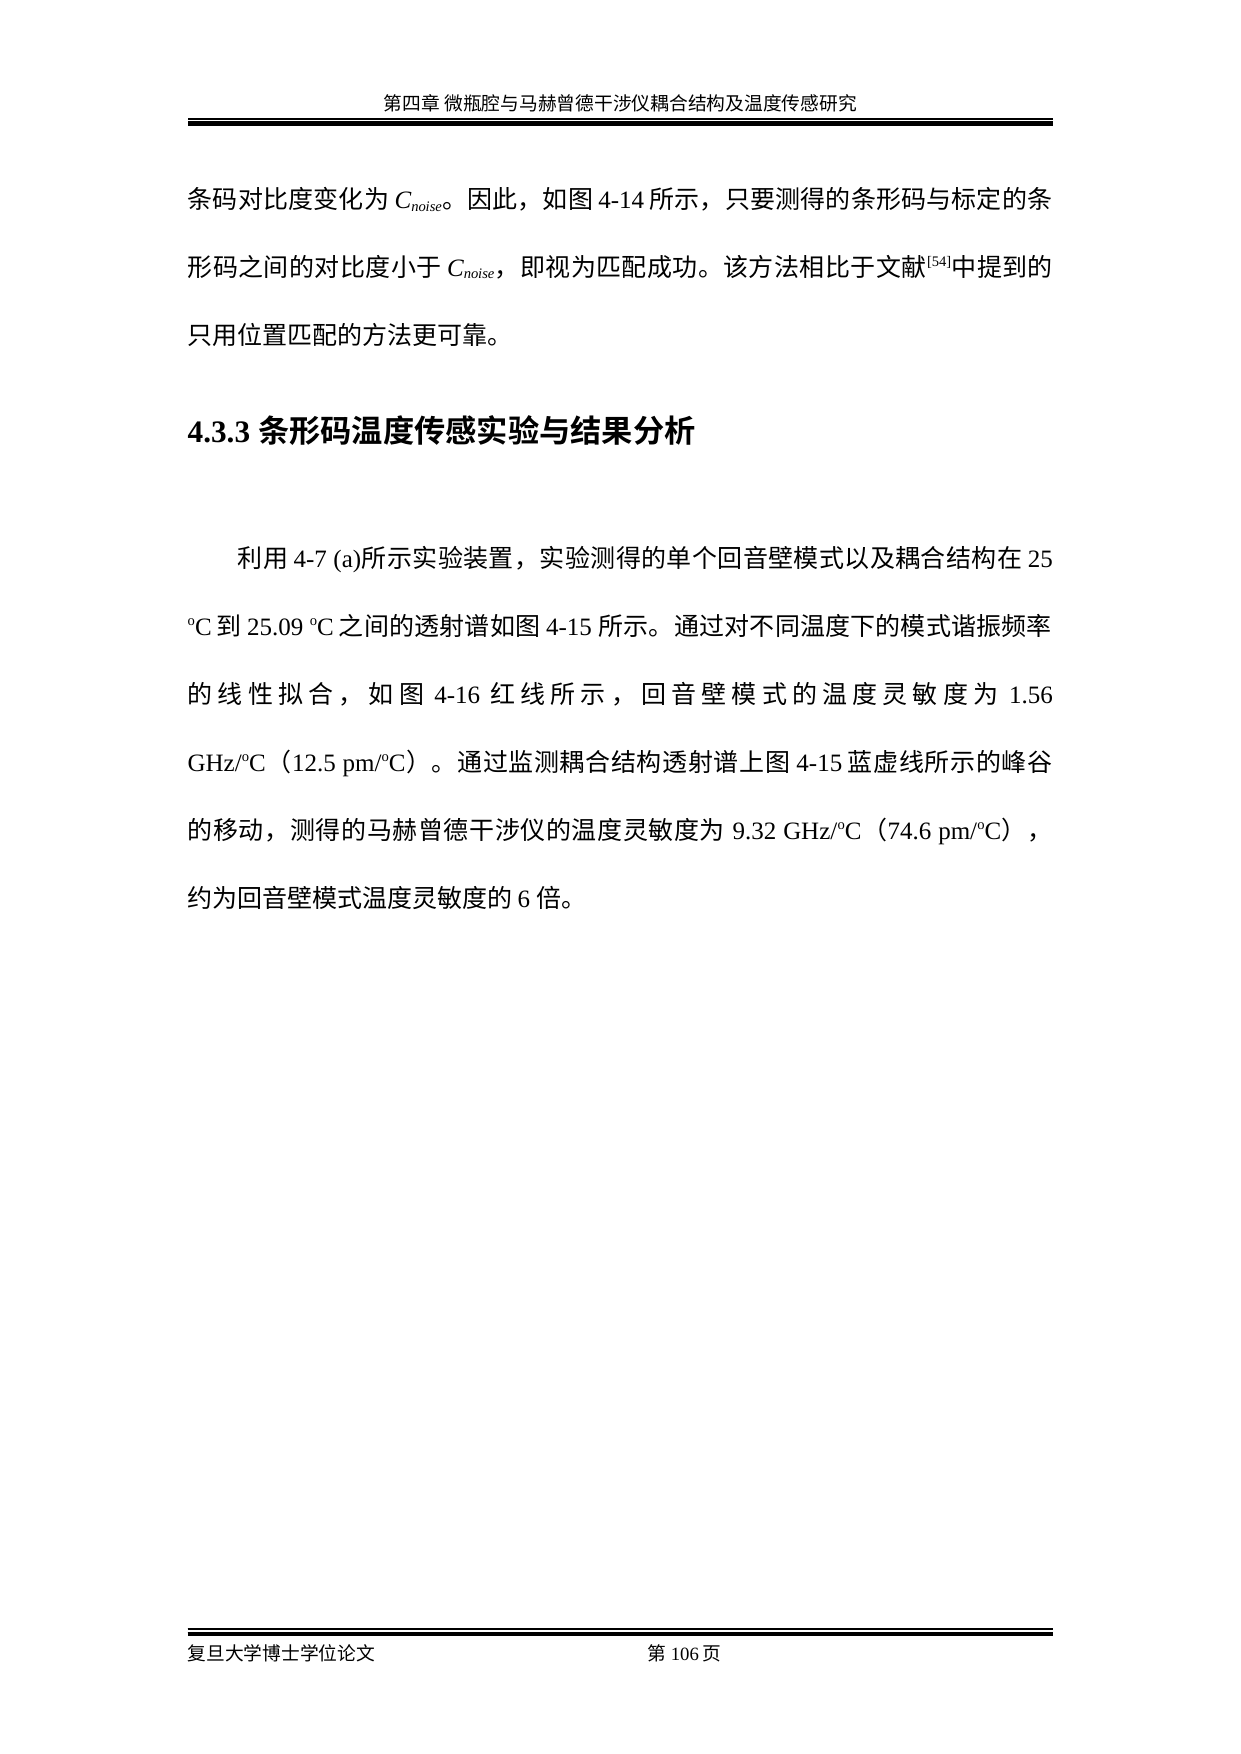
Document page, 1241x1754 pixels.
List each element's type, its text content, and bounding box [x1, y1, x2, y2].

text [187, 164, 1053, 368]
text 利用4-7 (a)所示实验装置，实验测得的单个回音壁模式以及耦合结构在25 oC到25.09 oC之间的透射谱如图4-15 所示。通过对不同温度下的模式谐振频率的线性拟合，如图4-16红线所示，回音壁模式的温度灵敏度为1.56 GHz/oC（12.5 pm/oC）。通过监测耦合结构透射谱上图4-15蓝虚线所示的峰谷的移动，测得的马赫曾德干涉仪的温度灵敏度为9.32 GHz/oC（74.6 pm/oC），约为回音壁模式温度灵敏度的6 倍。 [187, 523, 1053, 930]
subtitle 4.3.3 条形码温度传感实验与结果分析 [187, 395, 1053, 463]
